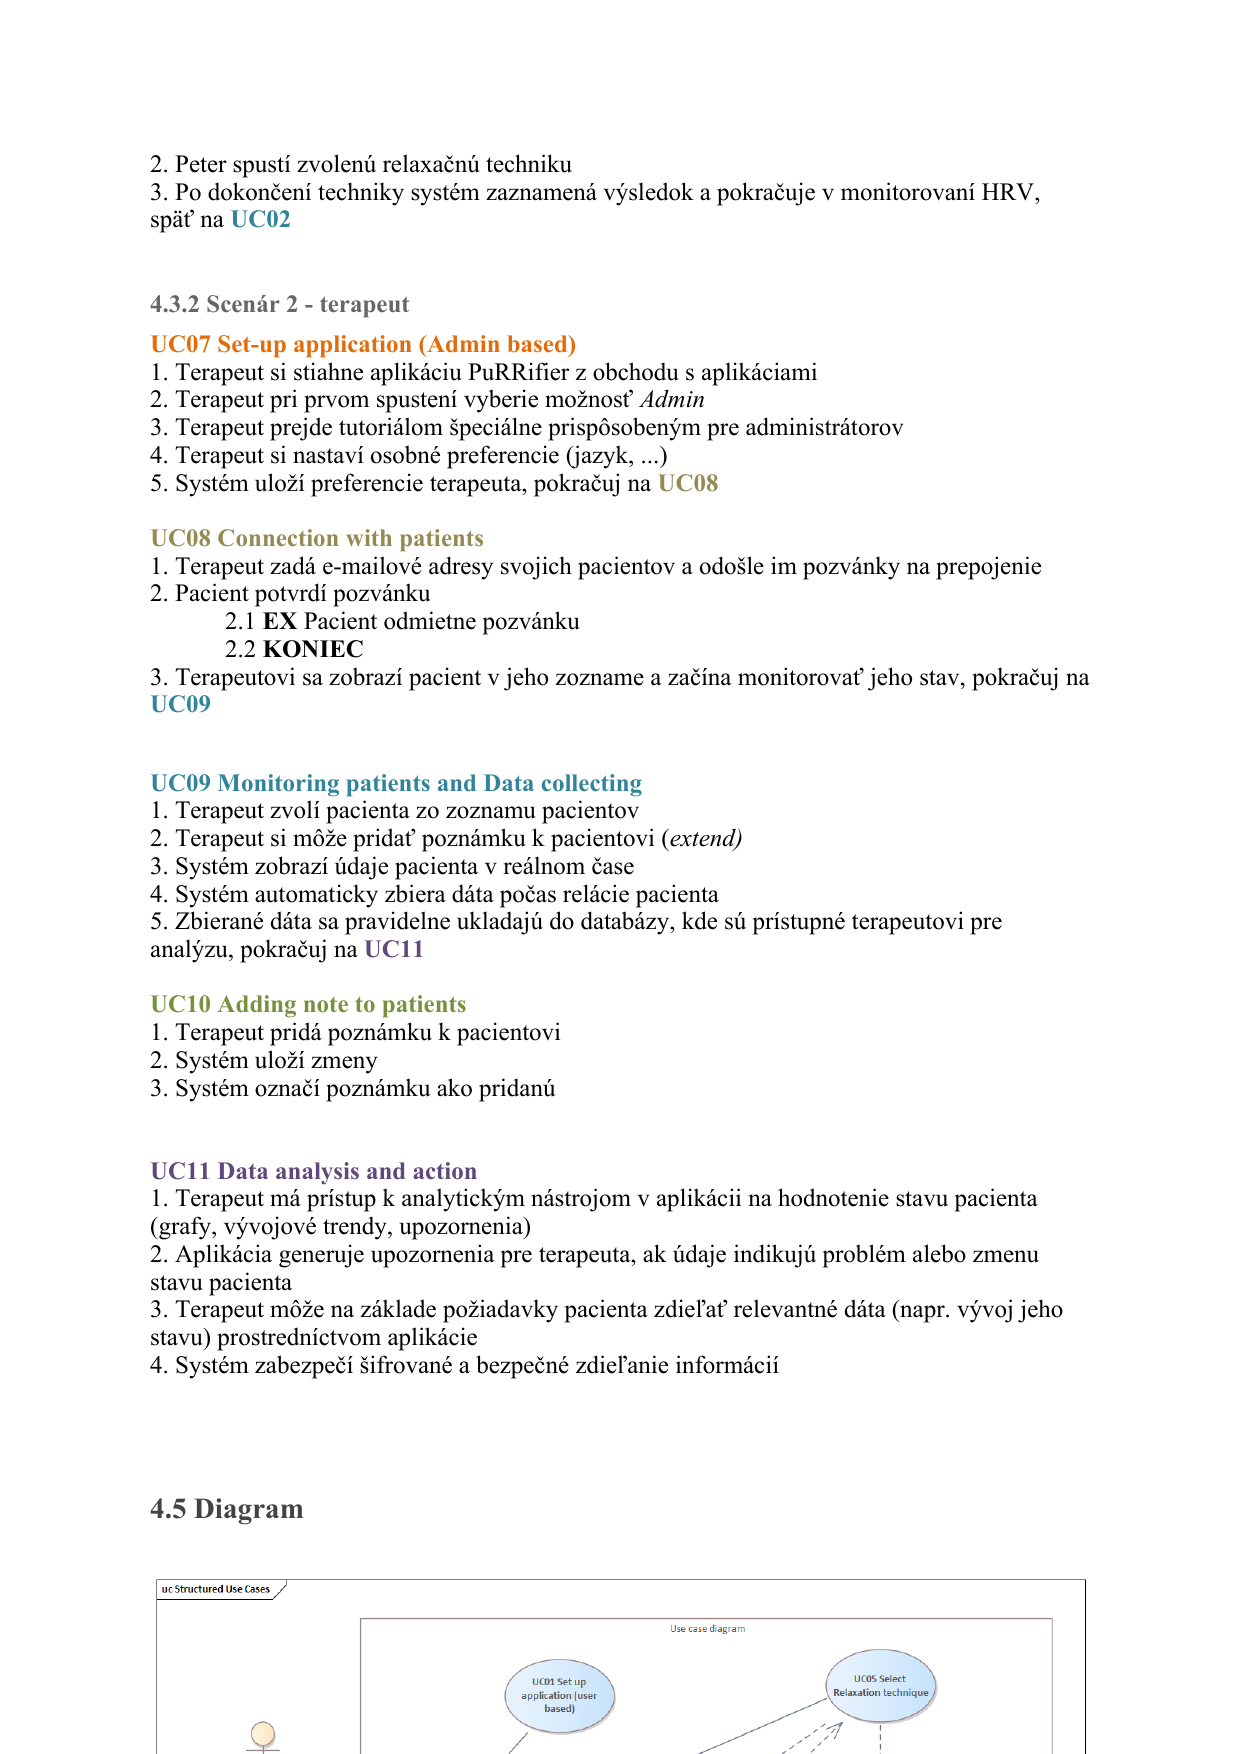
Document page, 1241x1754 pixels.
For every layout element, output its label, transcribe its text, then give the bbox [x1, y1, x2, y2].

text 4. Systém automaticky zbiera dáta počas relácie pacienta [150, 880, 1090, 907]
text UC08 Connection with patients [150, 524, 1090, 552]
text 1. Terapeut zadá e-mailové adresy svojich pacientov a odošle im pozvánky na prepojenie [150, 552, 1090, 579]
text 3. Terapeutovi sa zobrazí pacient v jeho zozname a začína monitorovať jeho stav, pokračuj na UC09 [150, 663, 1090, 718]
picture [150, 1573, 1091, 1754]
subtitle 4.5 Diagram [150, 1493, 1090, 1525]
text 2. Aplikácia generuje upozornenia pre terapeuta, ak údaje indikujú problém alebo zmenu stavu pacienta [150, 1240, 1090, 1295]
text 5. Systém uloží preferencie terapeuta, pokračuj na UC08 [150, 469, 1090, 496]
text 2.1 EX Pacient odmietne pozvánku [150, 607, 1090, 635]
text 5. Zbierané dáta sa pravidelne ukladajú do databázy, kde sú prístupné terapeutovi pre analýzu, pokračuj na UC11 [150, 907, 1090, 963]
text 2. Pacient potvrdí pozvánku [150, 579, 1090, 607]
text UC11 Data analysis and action [150, 1157, 1090, 1184]
subtitle 4.3.2 Scenár 2 - terapeut [150, 290, 1090, 318]
text UC07 Set-up application (Admin based) [150, 330, 1090, 358]
text UC10 Adding note to patients [150, 991, 1090, 1018]
text 2. Terapeut si môže pridať poznámku k pacientovi (extend) 3. Systém zobrazí údaje pacienta v reálnom čase [150, 824, 1090, 880]
text 1. Terapeut pridá poznámku k pacientovi [150, 1018, 1090, 1046]
text 3. Terapeut môže na základe požiadavky pacienta zdieľať relevantné dáta (napr. vývoj jeho stavu) prostredníctvom aplikácie 4. Systém zabezpečí šifrované a bezpečné zdieľanie informácií [150, 1295, 1090, 1378]
text 2. Peter spustí zvolenú relaxačnú techniku [150, 150, 1090, 178]
text 3. Terapeut prejde tutoriálom špeciálne prispôsobeným pre administrátorov [150, 413, 1090, 441]
text 1. Terapeut si stiahne aplikáciu PuRRifier z obchodu s aplikáciami 2. Terapeut pri prvom spustení vyberie možnosť Admin [150, 358, 1090, 413]
text 3. Systém označí poznámku ako pridanú [150, 1074, 1090, 1101]
text 4. Terapeut si nastaví osobné preferencie (jazyk, ...) [150, 441, 1090, 469]
text 1. Terapeut má prístup k analytickým nástrojom v aplikácii na hodnotenie stavu pacienta (grafy, vývojové trendy, upozornenia) [150, 1184, 1090, 1240]
text UC09 Monitoring patients and Data collecting [150, 769, 1090, 797]
text 2.2 KONIEC [150, 635, 1090, 663]
text 1. Terapeut zvolí pacienta zo zoznamu pacientov [150, 797, 1090, 824]
text 2. Systém uloží zmeny [150, 1046, 1090, 1074]
text 3. Po dokončení techniky systém zaznamená výsledok a pokračuje v monitorovaní HRV, späť na UC02 [150, 178, 1090, 233]
